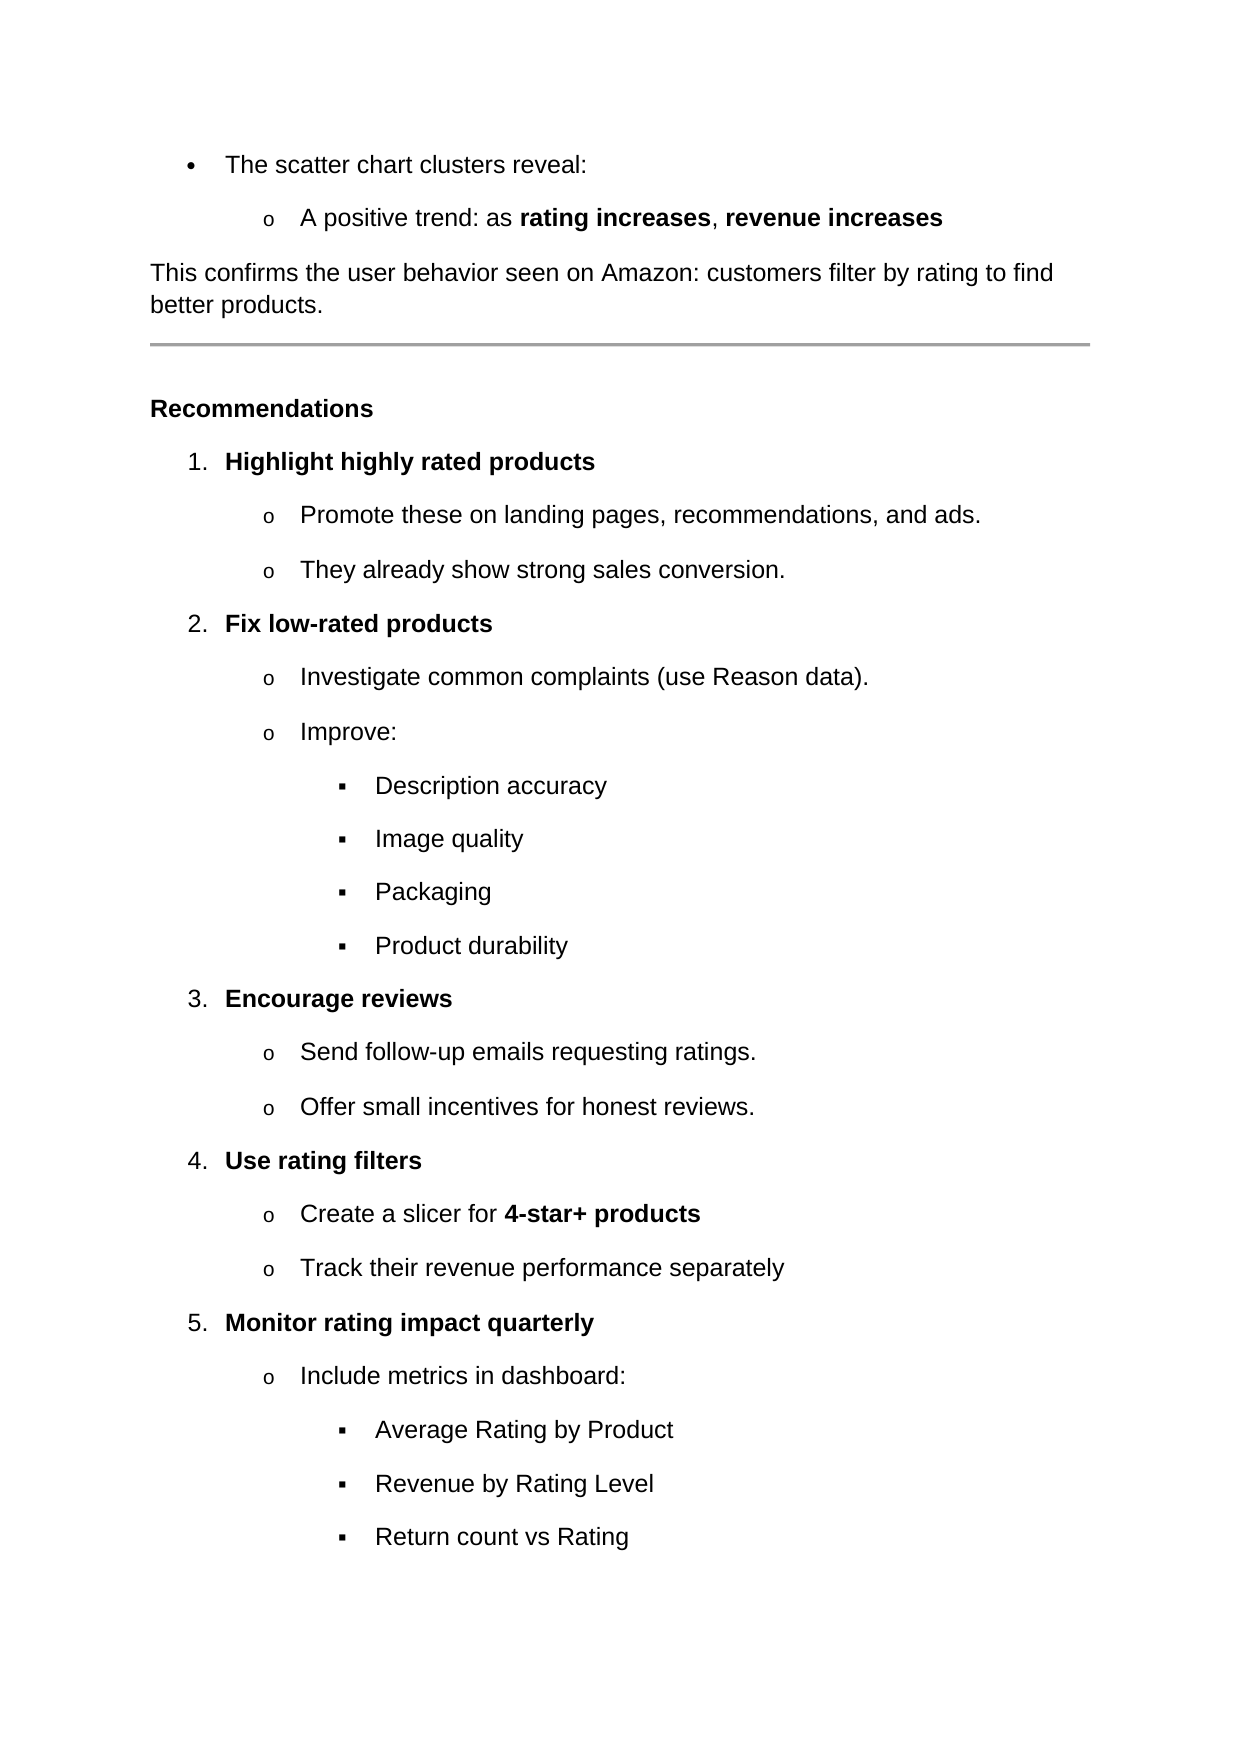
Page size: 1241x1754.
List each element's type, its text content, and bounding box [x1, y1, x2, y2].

list Return count vs Rating [337, 1522, 1090, 1551]
list Improve: [262, 717, 1090, 746]
list Offer small incentives for honest reviews. [262, 1091, 1090, 1121]
list Send follow-up emails requesting ratings. [262, 1037, 1090, 1067]
text Recommendations [150, 394, 1090, 422]
list Image quality [337, 824, 1090, 853]
list Promote these on landing pages, recommendations, and ads. [262, 500, 1090, 530]
list Description accuracy [337, 771, 1090, 800]
list Product durability [337, 931, 1090, 959]
list Fix low-rated products [187, 609, 1090, 638]
list The scatter chart clusters reveal: [187, 150, 1090, 179]
list Packaging [337, 877, 1090, 906]
list Use rating filters [187, 1146, 1090, 1174]
list Encourage reviews [187, 984, 1090, 1013]
list Revenue by Rating Level [337, 1469, 1090, 1497]
text This confirms the user behavior seen on Amazon: customers filter by rating to find better products. [150, 258, 1090, 319]
list Track their revenue performance separately [262, 1253, 1090, 1283]
list Average Rating by Product [337, 1415, 1090, 1444]
list Include metrics in dashboard: [262, 1361, 1090, 1391]
list Monitor rating impact quarterly [187, 1308, 1090, 1337]
list Investigate common complaints (use Reason data). [262, 662, 1090, 692]
list Create a slicer for 4-star+ products [262, 1199, 1090, 1229]
list Highlight highly rated products [187, 447, 1090, 476]
list They already show strong sales conversion. [262, 554, 1090, 584]
list A positive trend: as rating increases, revenue increases [262, 203, 1090, 233]
